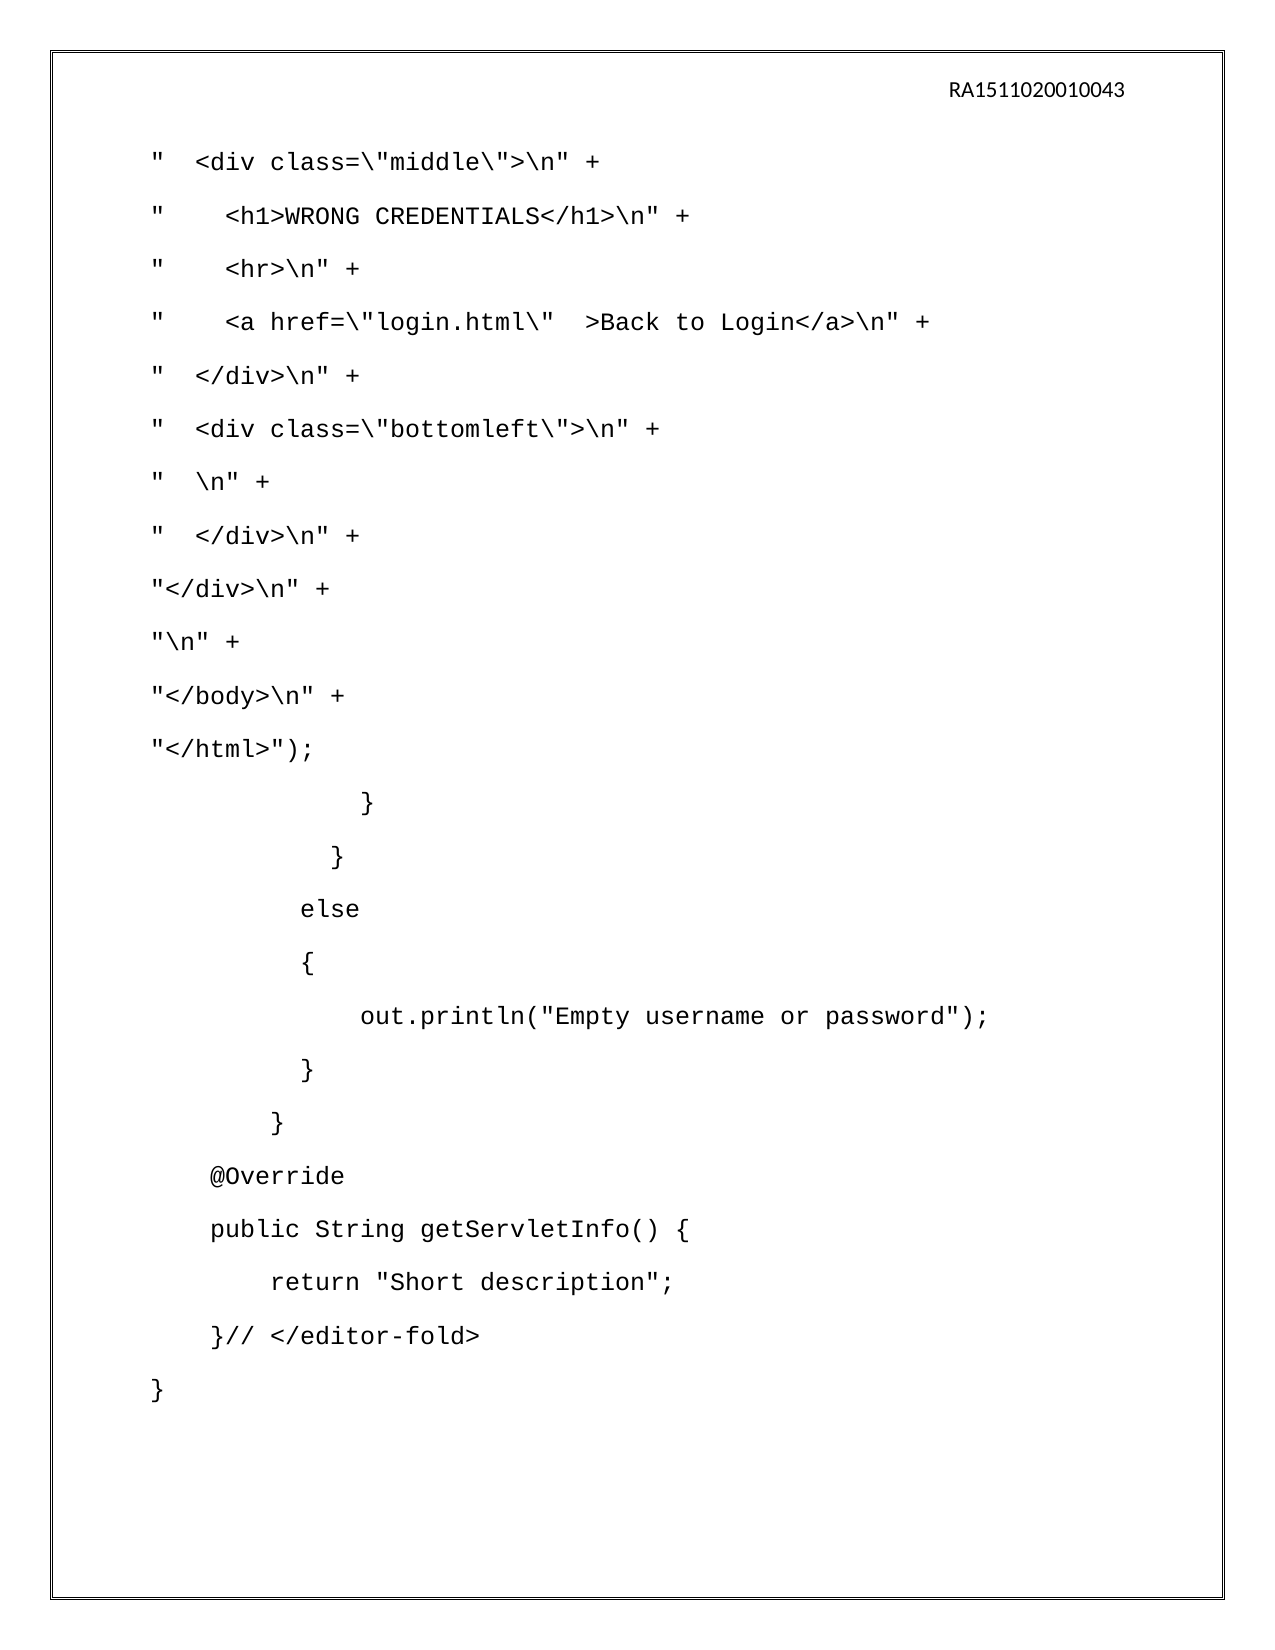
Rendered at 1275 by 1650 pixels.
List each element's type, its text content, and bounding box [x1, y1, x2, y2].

text "</body>\n" + [150, 683, 1125, 712]
text } [150, 1377, 1125, 1405]
text } [150, 843, 1125, 872]
text { [150, 950, 1125, 978]
text "\n" + [150, 630, 1125, 658]
text " <a href=\"login.html\" >Back to Login</a>\n" + [150, 310, 1125, 338]
text " \n" + [150, 470, 1125, 498]
text "</html>"); [150, 737, 1125, 765]
text " </div>\n" + [150, 363, 1125, 392]
text } [150, 1057, 1125, 1085]
text " </div>\n" + [150, 523, 1125, 552]
text public String getServletInfo() { [150, 1217, 1125, 1245]
text @Override [150, 1163, 1125, 1192]
text " <hr>\n" + [150, 257, 1125, 285]
text else [150, 897, 1125, 925]
text } [150, 1110, 1125, 1138]
text return "Short description"; [150, 1270, 1125, 1298]
text "</div>\n" + [150, 577, 1125, 605]
text " <div class=\"middle\">\n" + [150, 150, 1125, 178]
text " <div class=\"bottomleft\">\n" + [150, 417, 1125, 445]
text }// </editor-fold> [150, 1323, 1125, 1352]
text } [150, 790, 1125, 818]
text " <h1>WRONG CREDENTIALS</h1>\n" + [150, 203, 1125, 232]
text out.println("Empty username or password"); [150, 1003, 1125, 1032]
